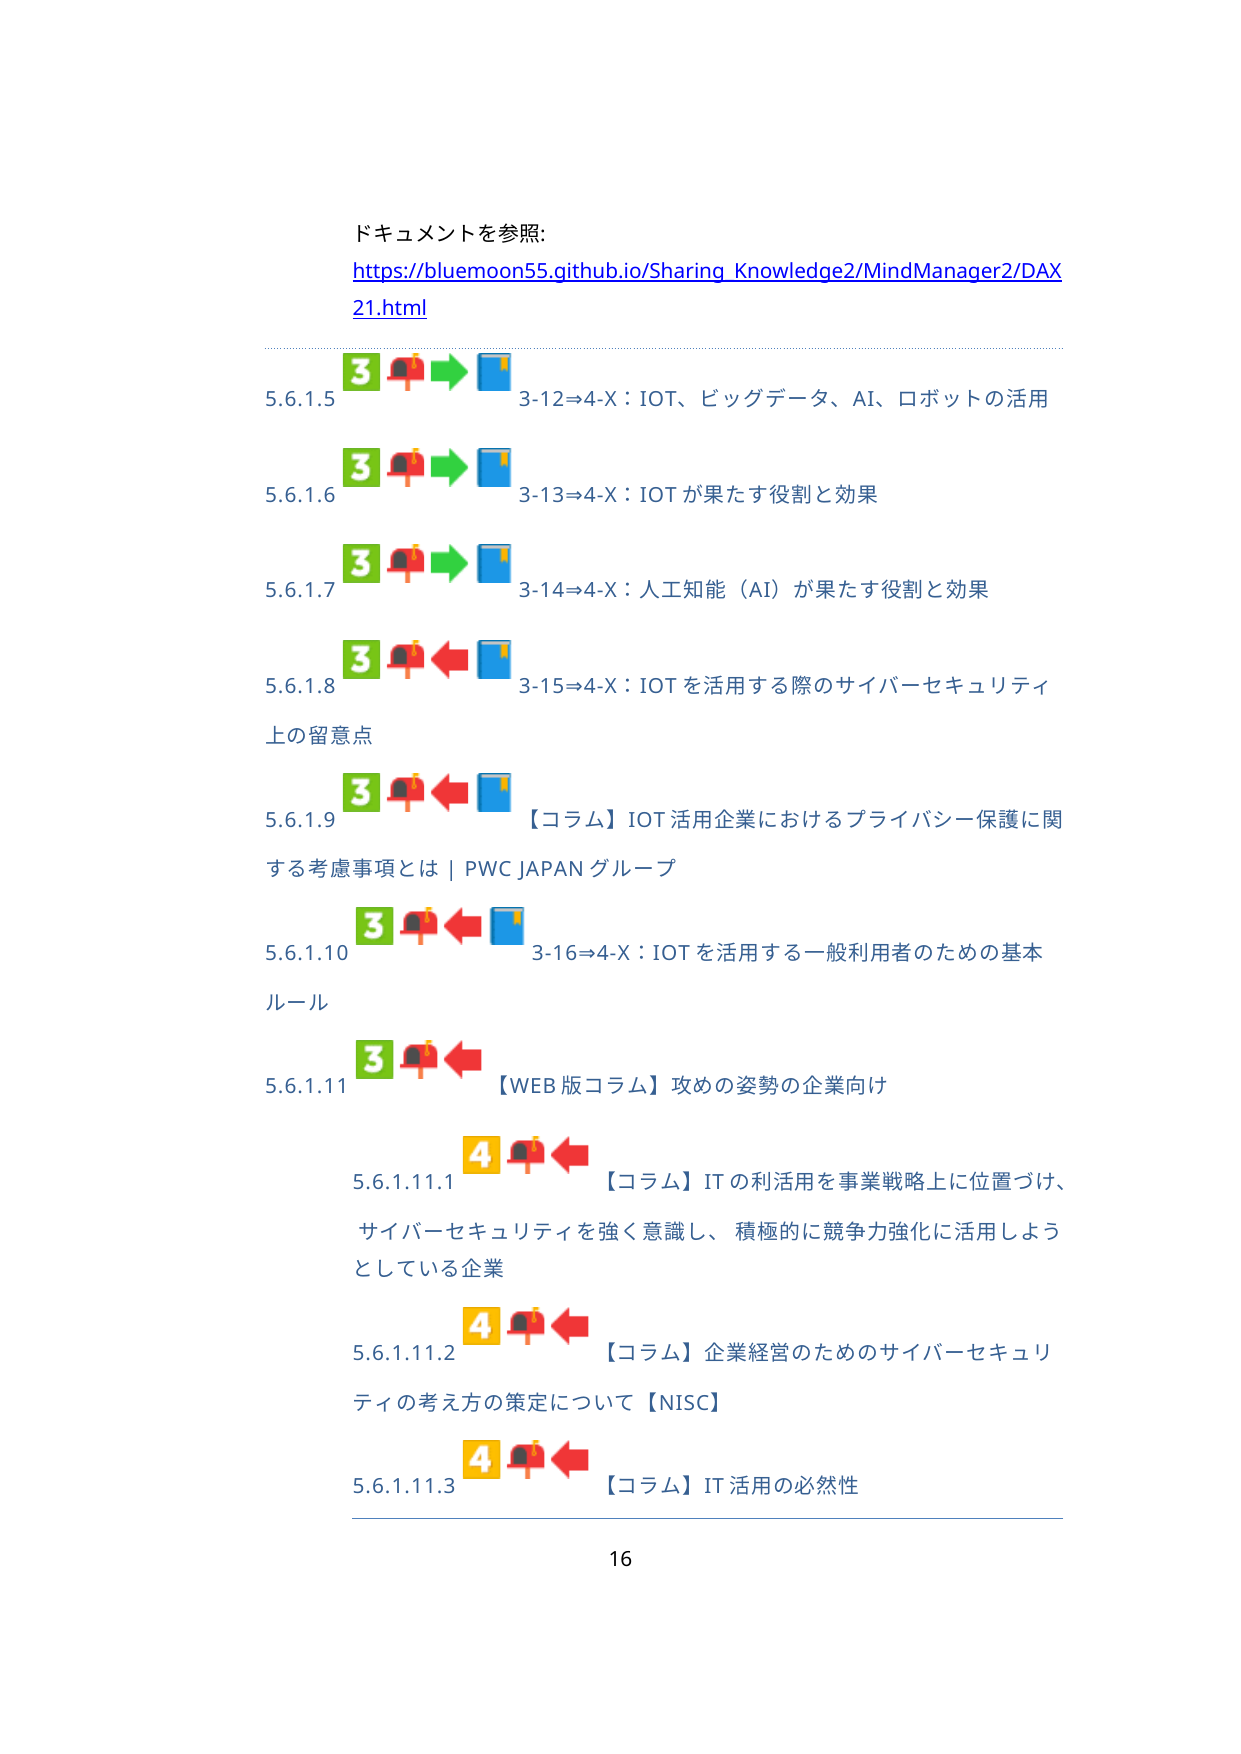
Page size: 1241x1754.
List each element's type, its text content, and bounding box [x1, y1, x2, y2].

picture [462, 1307, 501, 1345]
picture [474, 448, 513, 487]
picture [342, 773, 381, 812]
picture [443, 1040, 482, 1079]
picture [550, 1440, 589, 1479]
text 3-16⇒4-X：IoTを活用する一般利用者のための基本ルール [265, 902, 1063, 1020]
text 【コラム】IoT活用企業におけるプライバシー保護に関する考慮事項とは | PwC Japanグループ [265, 768, 1063, 886]
picture [355, 907, 394, 945]
picture [474, 640, 513, 679]
text 【コラム】IT活用の必然性 [352, 1441, 1063, 1518]
picture [386, 640, 425, 679]
picture [386, 448, 425, 487]
picture [550, 1307, 589, 1345]
picture [474, 353, 513, 391]
picture [443, 907, 482, 945]
picture [386, 353, 425, 391]
picture [355, 1040, 394, 1079]
picture [386, 544, 425, 583]
picture [430, 544, 469, 583]
picture [462, 1440, 501, 1479]
picture [399, 1040, 438, 1079]
picture [462, 1136, 501, 1174]
picture [430, 353, 469, 391]
picture [342, 640, 381, 679]
picture [487, 907, 526, 945]
picture [430, 448, 469, 487]
picture [474, 544, 513, 583]
text 3-12⇒4-X：IoT、ビッグデータ、AI、ロボットの活用 [265, 347, 1063, 428]
picture [550, 1136, 589, 1174]
picture [342, 353, 381, 391]
picture [430, 640, 469, 679]
picture [506, 1440, 545, 1479]
picture [474, 773, 513, 812]
picture [342, 448, 381, 487]
picture [399, 907, 438, 945]
picture [506, 1307, 545, 1345]
text 3-13⇒4-X：IoTが果たす役割と効果 [265, 443, 1063, 524]
picture [430, 773, 469, 812]
picture [386, 773, 425, 812]
text 【Web版コラム】攻めの姿勢の企業向け [265, 1035, 1063, 1116]
picture [342, 544, 381, 583]
text 3-15⇒4-X：IoTを活用する際のサイバーセキュリティ上の留意点 [265, 635, 1063, 753]
text 【コラム】ITの利活用を事業戦略上に位置づけ、 サイバーセキュリティを強く意識し、 積極的に競争力強化に活用しようとしている企業 [352, 1136, 1063, 1286]
text 【コラム】企業経営のためのサイバーセキュリティの考え方の策定について【NISC】 [352, 1307, 1063, 1420]
picture [506, 1136, 545, 1174]
text ドキュメントを参照: https://bluemoon55.github.io/Sharing_Knowledge2/MindManager2/DAX21.html [352, 214, 1063, 327]
text 3-14⇒4-X：人工知能（AI）が果たす役割と効果 [265, 539, 1063, 620]
